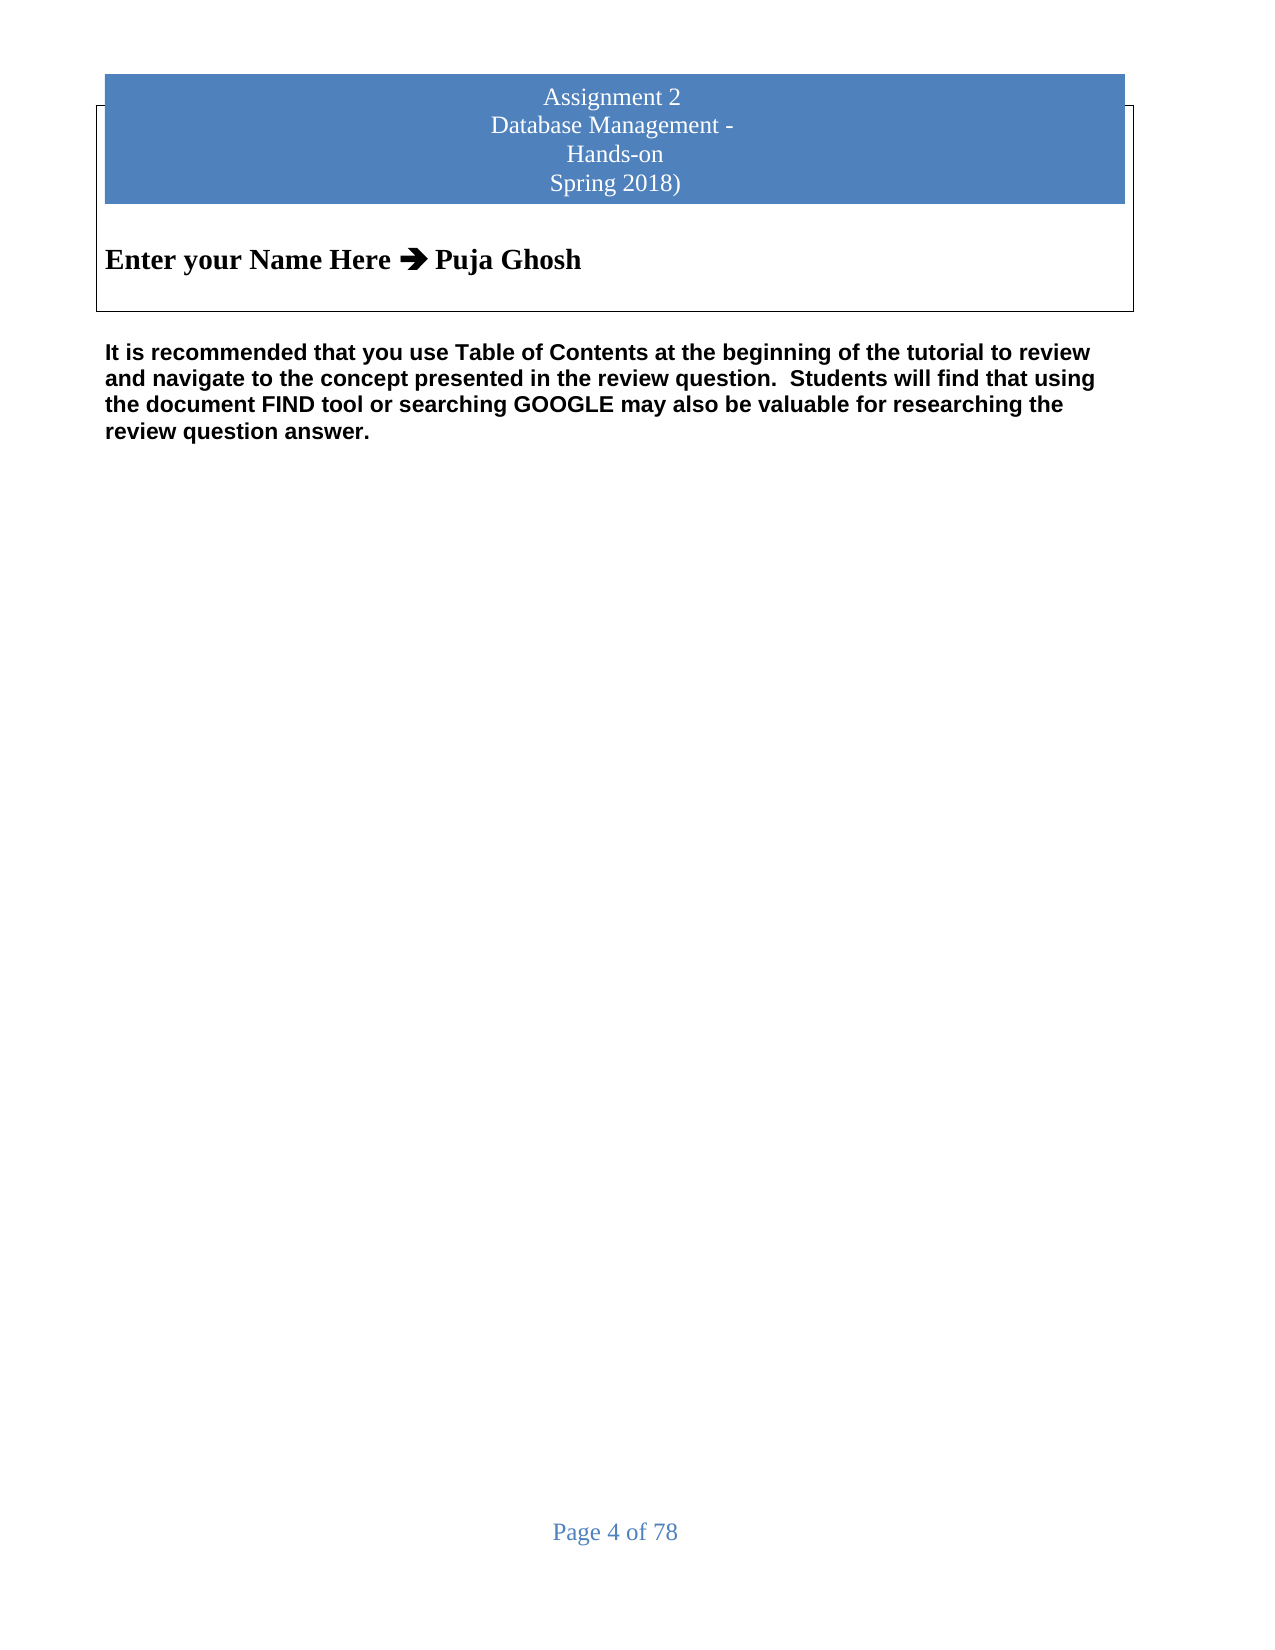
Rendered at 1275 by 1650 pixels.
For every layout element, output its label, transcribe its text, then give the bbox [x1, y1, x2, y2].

text Enter your Name Here Puja Ghosh [105, 242, 1125, 276]
text It is recommended that you use Table of Contents at the beginning of the tutorial to review and navigate to the concept presented in the review question. Students will find that using the document FIND tool or searching GOOGLE may also be valuable for researching the review question answer. [105, 339, 1125, 444]
